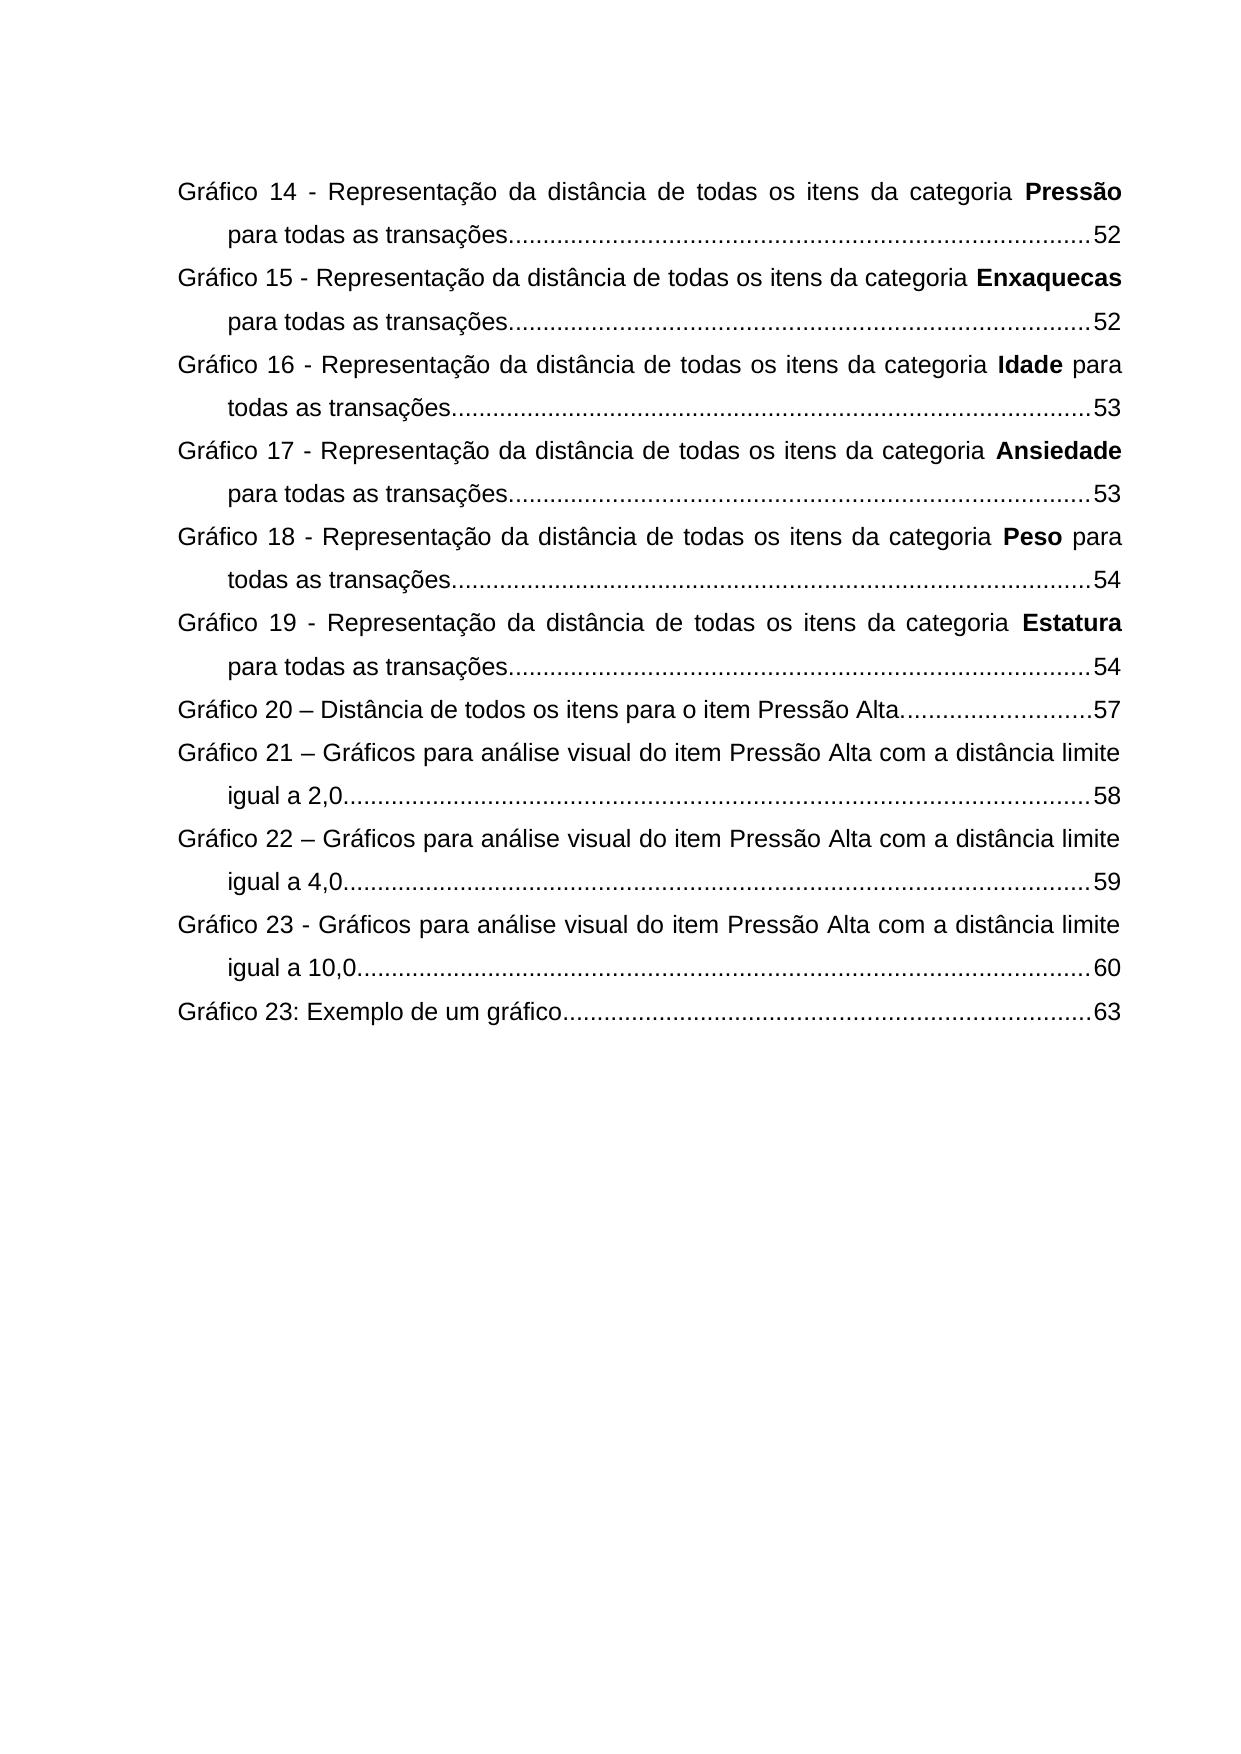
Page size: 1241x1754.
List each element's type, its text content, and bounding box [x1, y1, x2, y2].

text Gráfico 23 - Gráficos para análise visual do item Pressão Alta com a distância limite igual a 10,0. 60 [177, 910, 1122, 982]
text Gráfico 17 - Representação da distância de todas os itens da categoria Ansiedade para todas as transações. 53 [177, 436, 1122, 508]
text Gráfico 23: Exemplo de um gráfico 63 [177, 997, 1122, 1025]
text Gráfico 21 – Gráficos para análise visual do item Pressão Alta com a distância limite igual a 2,0. 58 [177, 738, 1122, 810]
text Gráfico 18 - Representação da distância de todas os itens da categoria Peso para todas as transações. 54 [177, 522, 1122, 594]
text Gráfico 20 – Distância de todos os itens para o item Pressão Alta. 57 [177, 695, 1122, 723]
text Gráfico 19 - Representação da distância de todas os itens da categoria Estatura para todas as transações. 54 [177, 608, 1122, 680]
text Gráfico 14 - Representação da distância de todas os itens da categoria Pressão para todas as transações. 52 [177, 177, 1122, 249]
text Gráfico 15 - Representação da distância de todas os itens da categoria Enxaquecas para todas as transações. 52 [177, 263, 1122, 335]
text Gráfico 16 - Representação da distância de todas os itens da categoria Idade para todas as transações. 53 [177, 350, 1122, 422]
text Gráfico 22 – Gráficos para análise visual do item Pressão Alta com a distância limite igual a 4,0. 59 [177, 824, 1122, 896]
